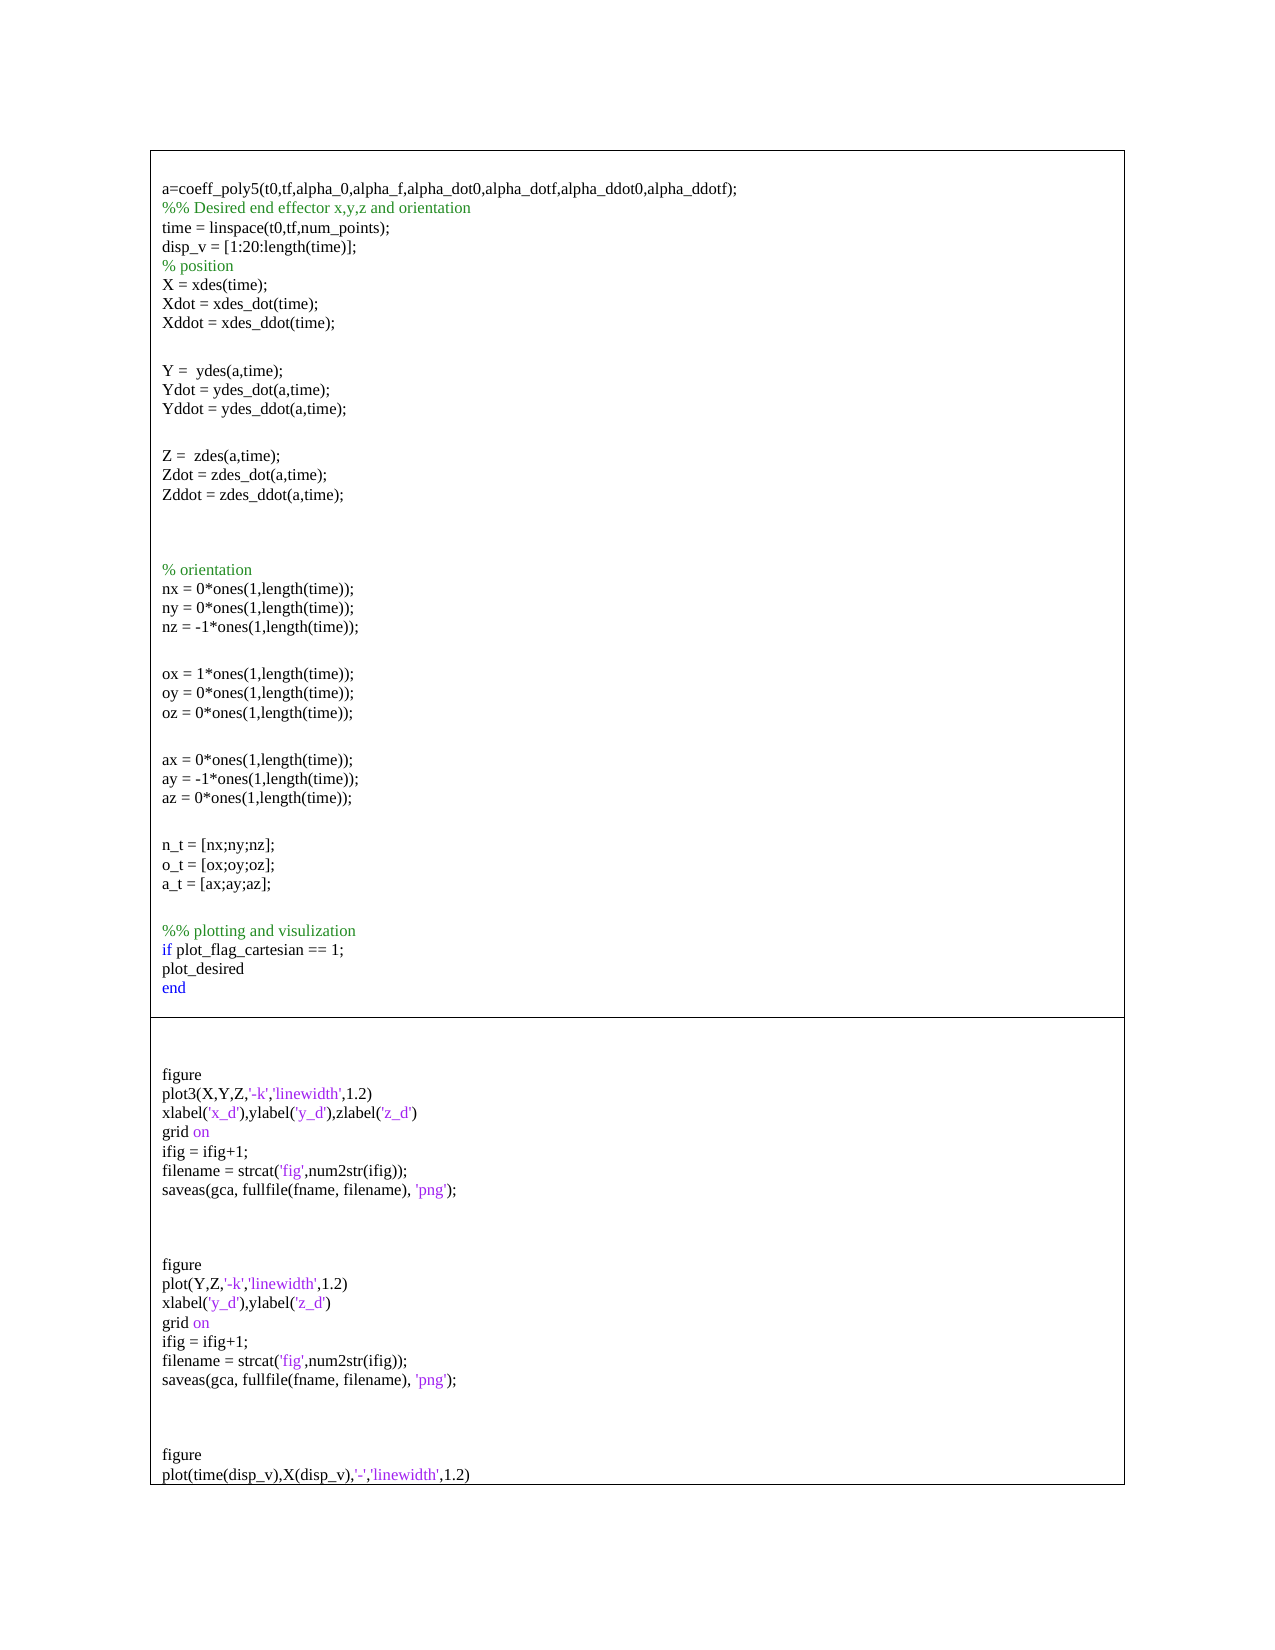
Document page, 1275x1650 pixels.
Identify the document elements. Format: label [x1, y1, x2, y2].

table_cell [151, 1018, 1124, 1483]
table_cell [151, 151, 1124, 1017]
